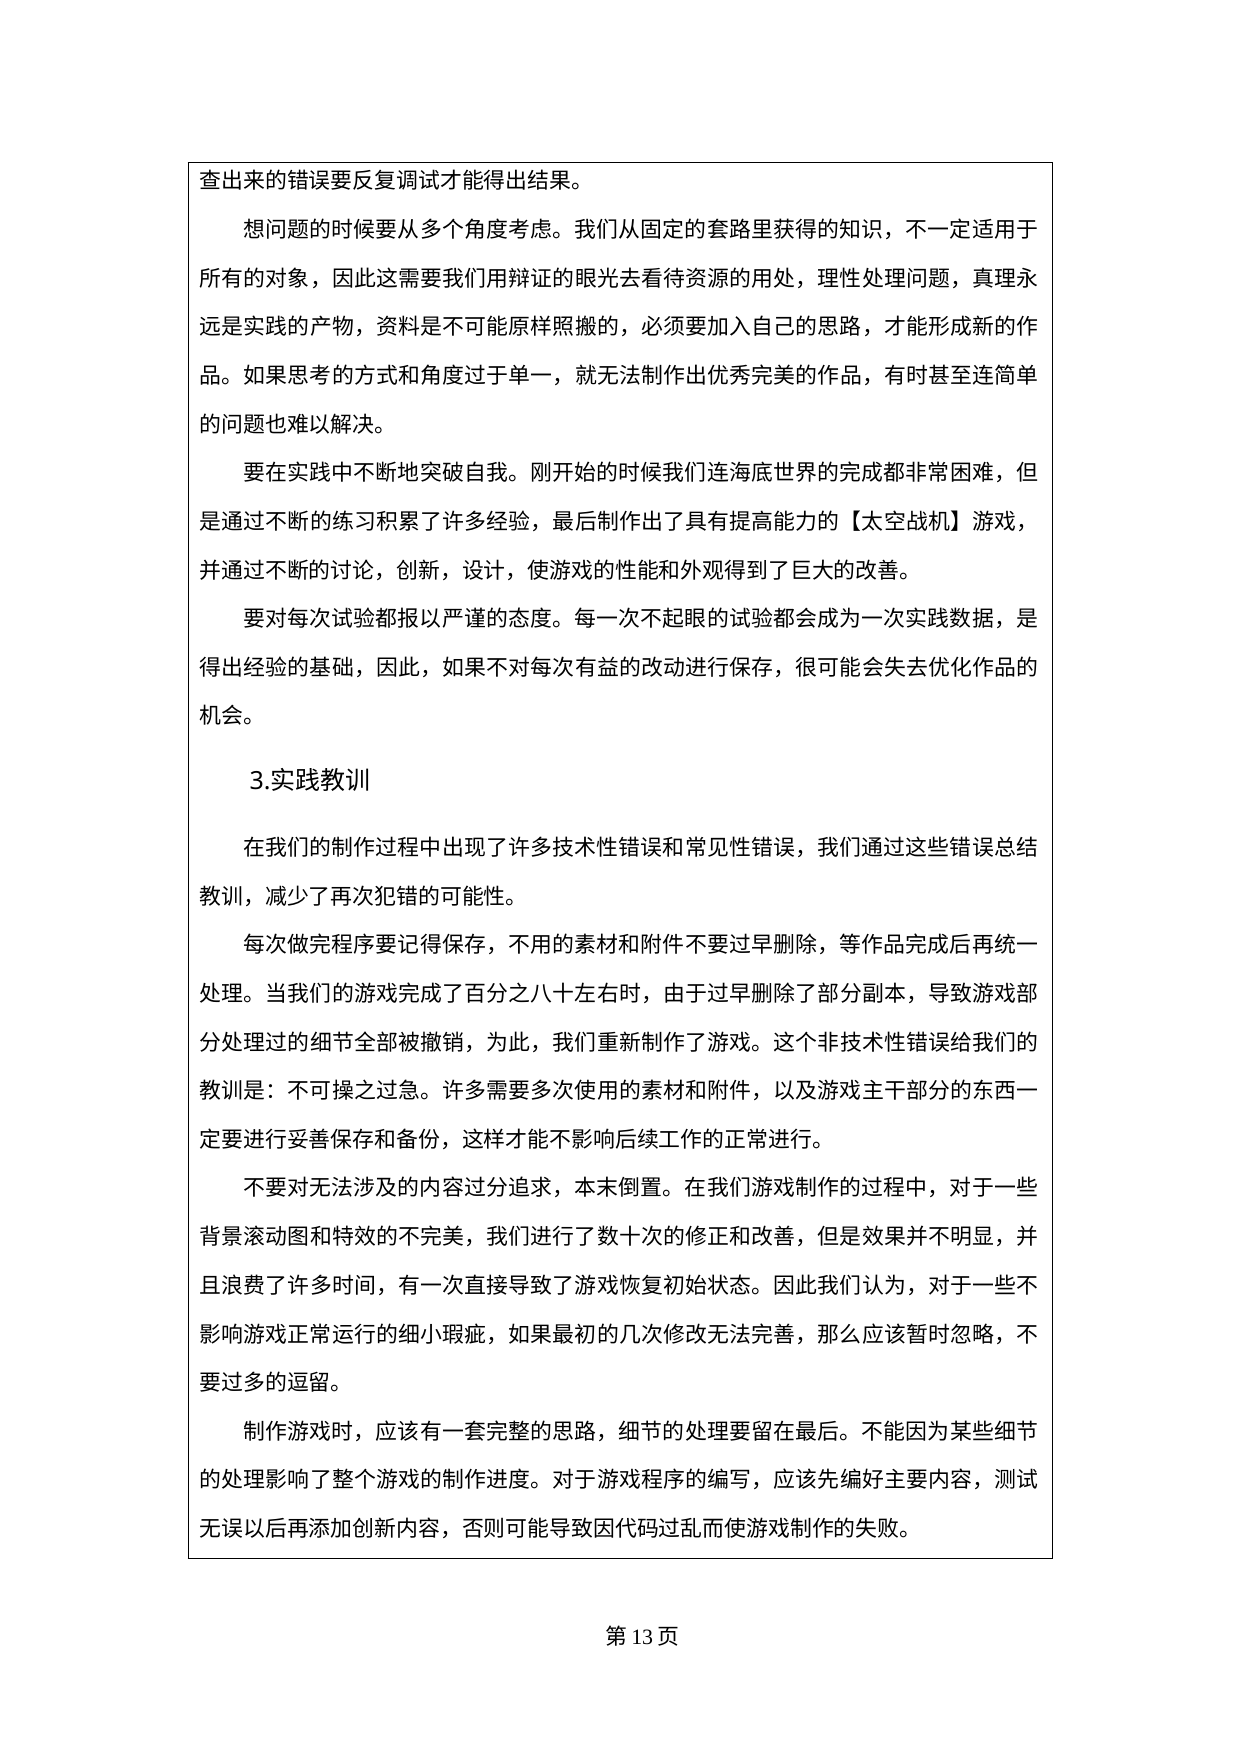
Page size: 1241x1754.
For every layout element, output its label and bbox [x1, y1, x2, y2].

table_cell [189, 163, 1052, 1557]
